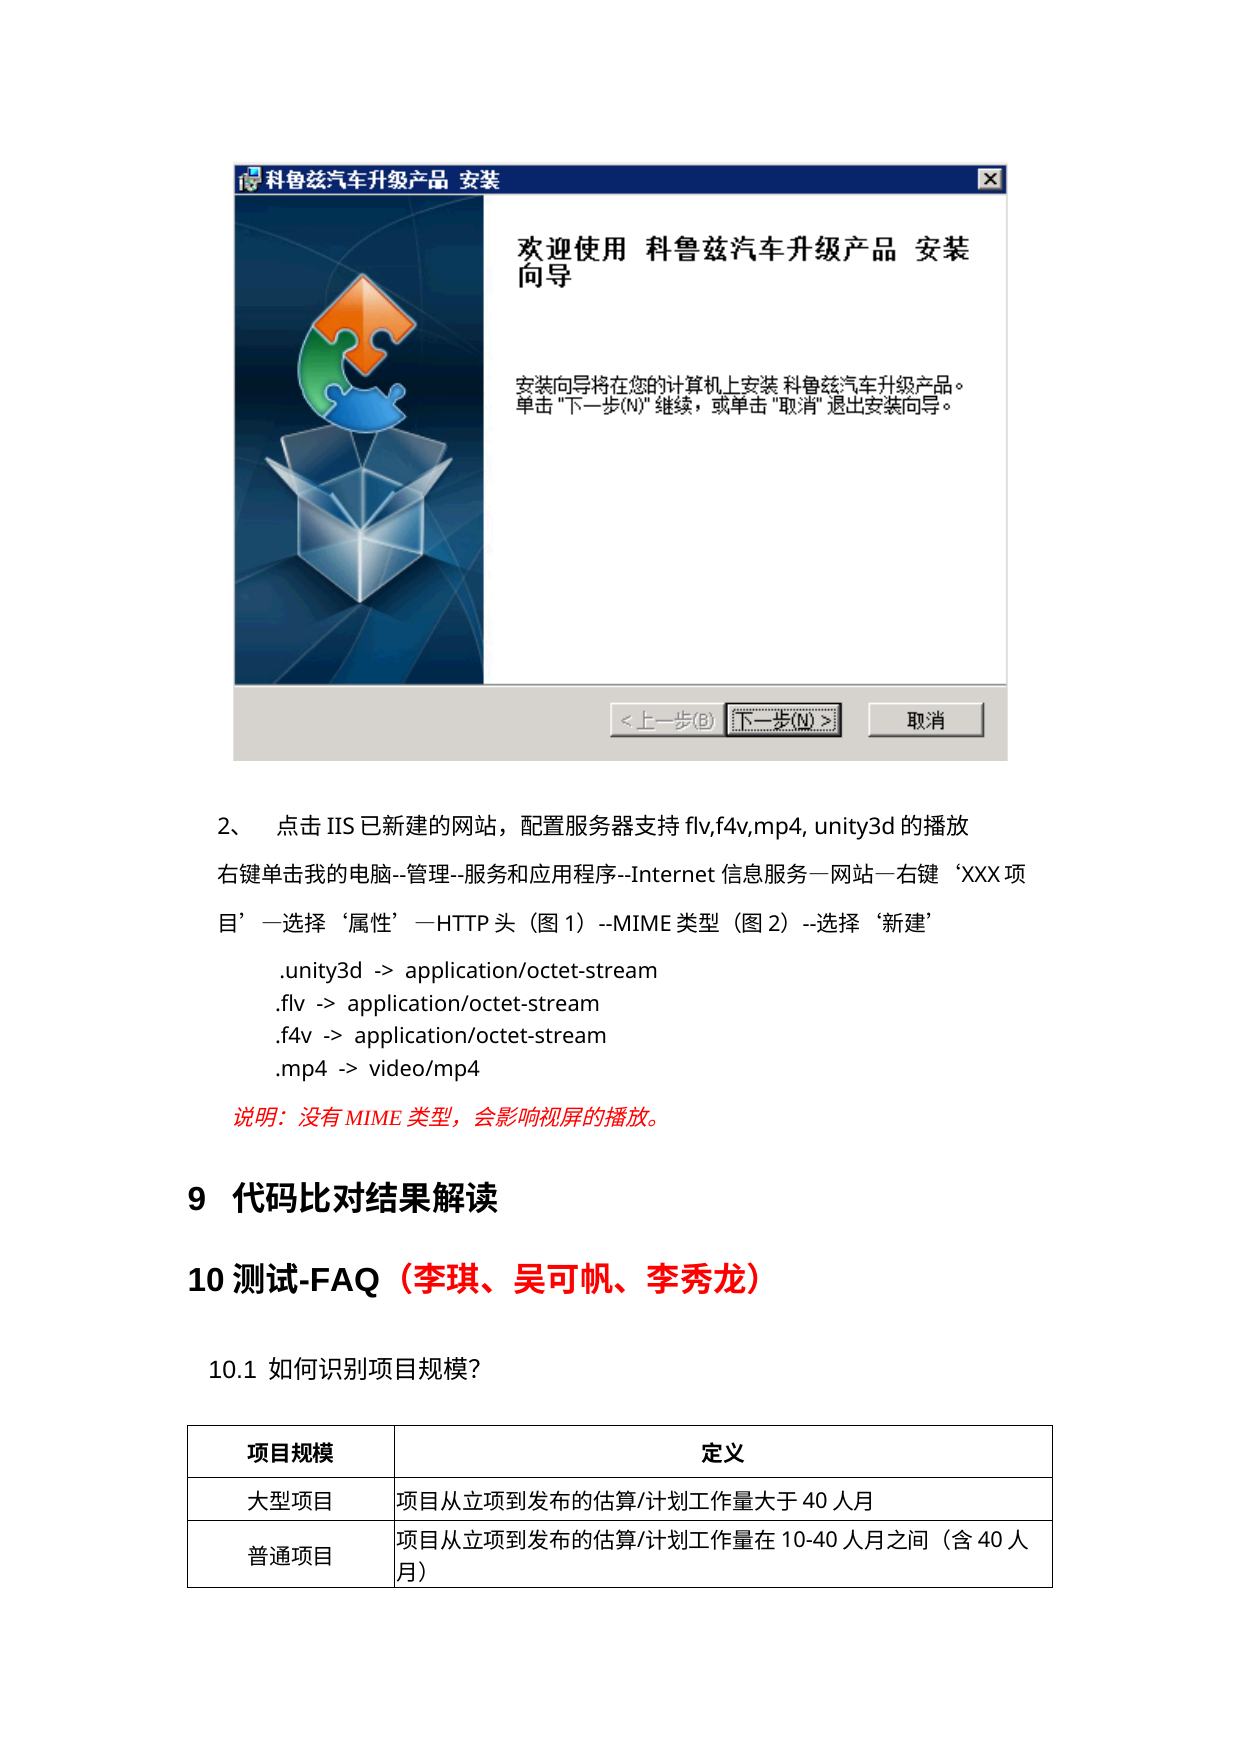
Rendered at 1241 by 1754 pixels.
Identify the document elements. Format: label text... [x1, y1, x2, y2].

text 右键单击我的电脑--管理--服务和应用程序--Internet 信息服务—网站—右键‘XXX项目’—选择‘属性’—HTTP头（图1）--MIME类型（图2）--选择‘新建’ [217, 857, 1053, 938]
subtitle 如何识别项目规模？ [208, 1335, 1053, 1400]
subtitle 测试-FAQ（李琪、吴可帆、李秀龙） [187, 1245, 1053, 1310]
text .unity3d -> application/octet-stream [248, 954, 1053, 987]
text .flv -> application/octet-stream [252, 987, 1053, 1019]
text .f4v -> application/octet-stream [252, 1019, 1053, 1052]
table_cell 普通项目 [188, 1521, 394, 1587]
table_cell 大型项目 [188, 1478, 394, 1520]
table_cell 项目从立项到发布的估算/计划工作量在10-40人月之间（含40人月） [395, 1521, 1052, 1587]
text .mp4 -> video/mp4 [231, 1052, 1053, 1084]
text 说明：没有MIME类型，会影响视屏的播放。 [187, 1099, 1053, 1132]
table_header 项目规模 [188, 1426, 394, 1477]
list 点击IIS已新建的网站，配置服务器支持flv,f4v,mp4, unity3d的播放 [217, 792, 1053, 857]
table_cell 项目从立项到发布的估算/计划工作量大于40人月 [395, 1478, 1052, 1520]
table_header 定义 [395, 1426, 1052, 1477]
picture [232, 162, 1008, 761]
subtitle 代码比对结果解读 [187, 1164, 1053, 1229]
